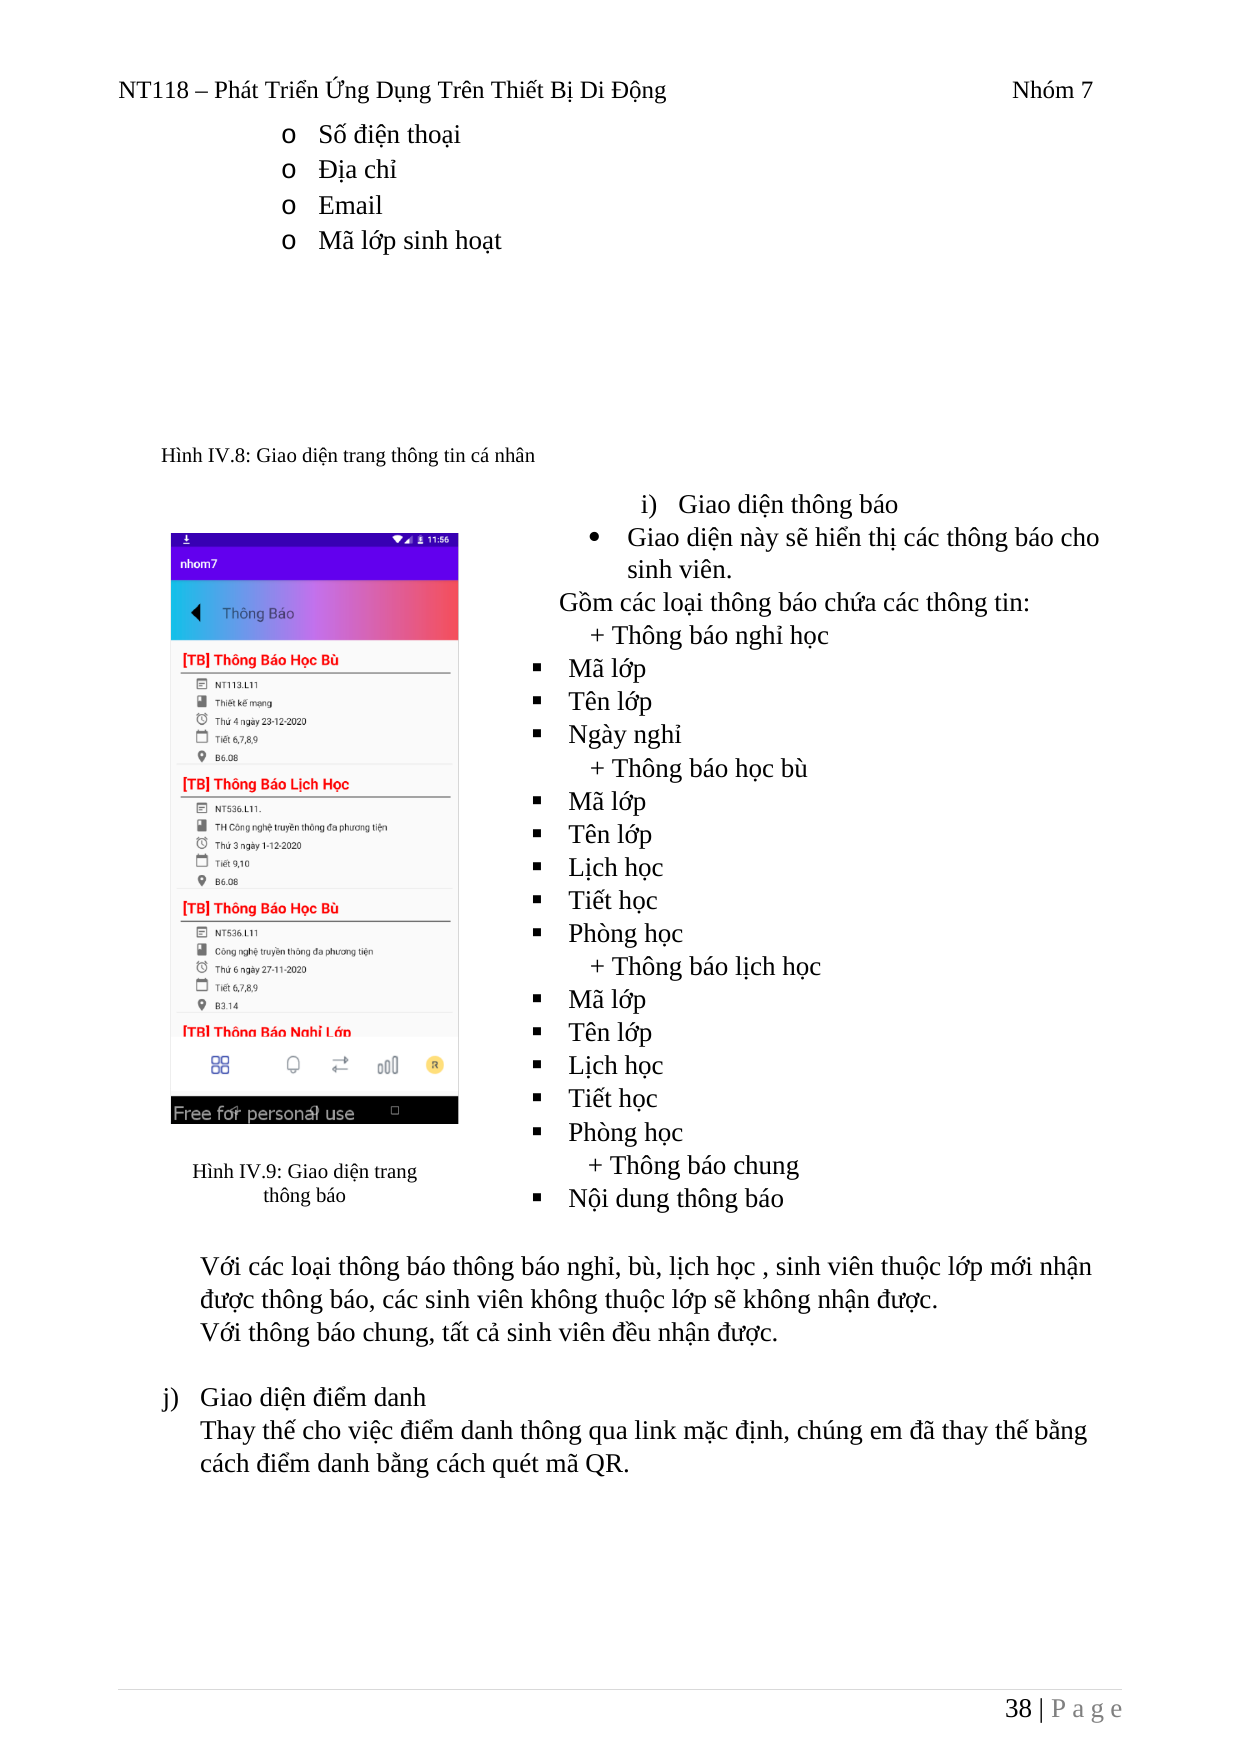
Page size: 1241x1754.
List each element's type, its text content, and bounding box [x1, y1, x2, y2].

list + Thông báo lịch học [459, 950, 1122, 981]
list Gồm các loại thông báo chứa các thông tin: [459, 587, 1122, 618]
list Giao diện này sẽ hiển thị các thông báo cho sinh viên. [231, 521, 1122, 585]
list Mã lớp [531, 652, 1122, 684]
list Phòng học [531, 1116, 1122, 1147]
list Địa chỉ [281, 153, 1122, 187]
list Phòng học [531, 917, 1122, 948]
list Mã lớp [531, 785, 1122, 816]
list Với thông báo chung, tất cả sinh viên đều nhận được. [200, 1316, 1122, 1347]
list Mã lớp [531, 983, 1122, 1014]
list + Thông báo nghỉ học [459, 619, 1122, 651]
list Mã lớp sinh hoạt [281, 224, 1122, 258]
list Giao diện điểm danh [162, 1382, 1122, 1413]
list Thay thế cho việc điểm danh thông qua link mặc định, chúng em đã thay thế bằng cách điểm danh bằng cách quét mã QR. [200, 1414, 1122, 1478]
list Số điện thoại [281, 118, 1122, 152]
list Lịch học [531, 851, 1122, 882]
list Tiết học [531, 1083, 1122, 1114]
list Giao diện thông báo [162, 488, 1122, 519]
list Lịch học [531, 1049, 1122, 1081]
list Tên lớp [531, 818, 1122, 849]
list + Thông báo học bù [459, 752, 1122, 783]
list Với các loại thông báo thông báo nghỉ, bù, lịch học , sinh viên thuộc lớp mới nhận được thông báo, các sinh viên không thuộc lớp sẽ không nhận được. [200, 1250, 1122, 1314]
picture [170, 533, 459, 1124]
list Tên lớp [531, 1016, 1122, 1048]
list Tên lớp [531, 686, 1122, 717]
list Ngày nghỉ [531, 719, 1122, 750]
list Email [281, 189, 1122, 222]
list Nội dung thông báo [531, 1182, 1122, 1213]
list Tiết học [531, 884, 1122, 915]
list + Thông báo chung [456, 1149, 1122, 1180]
